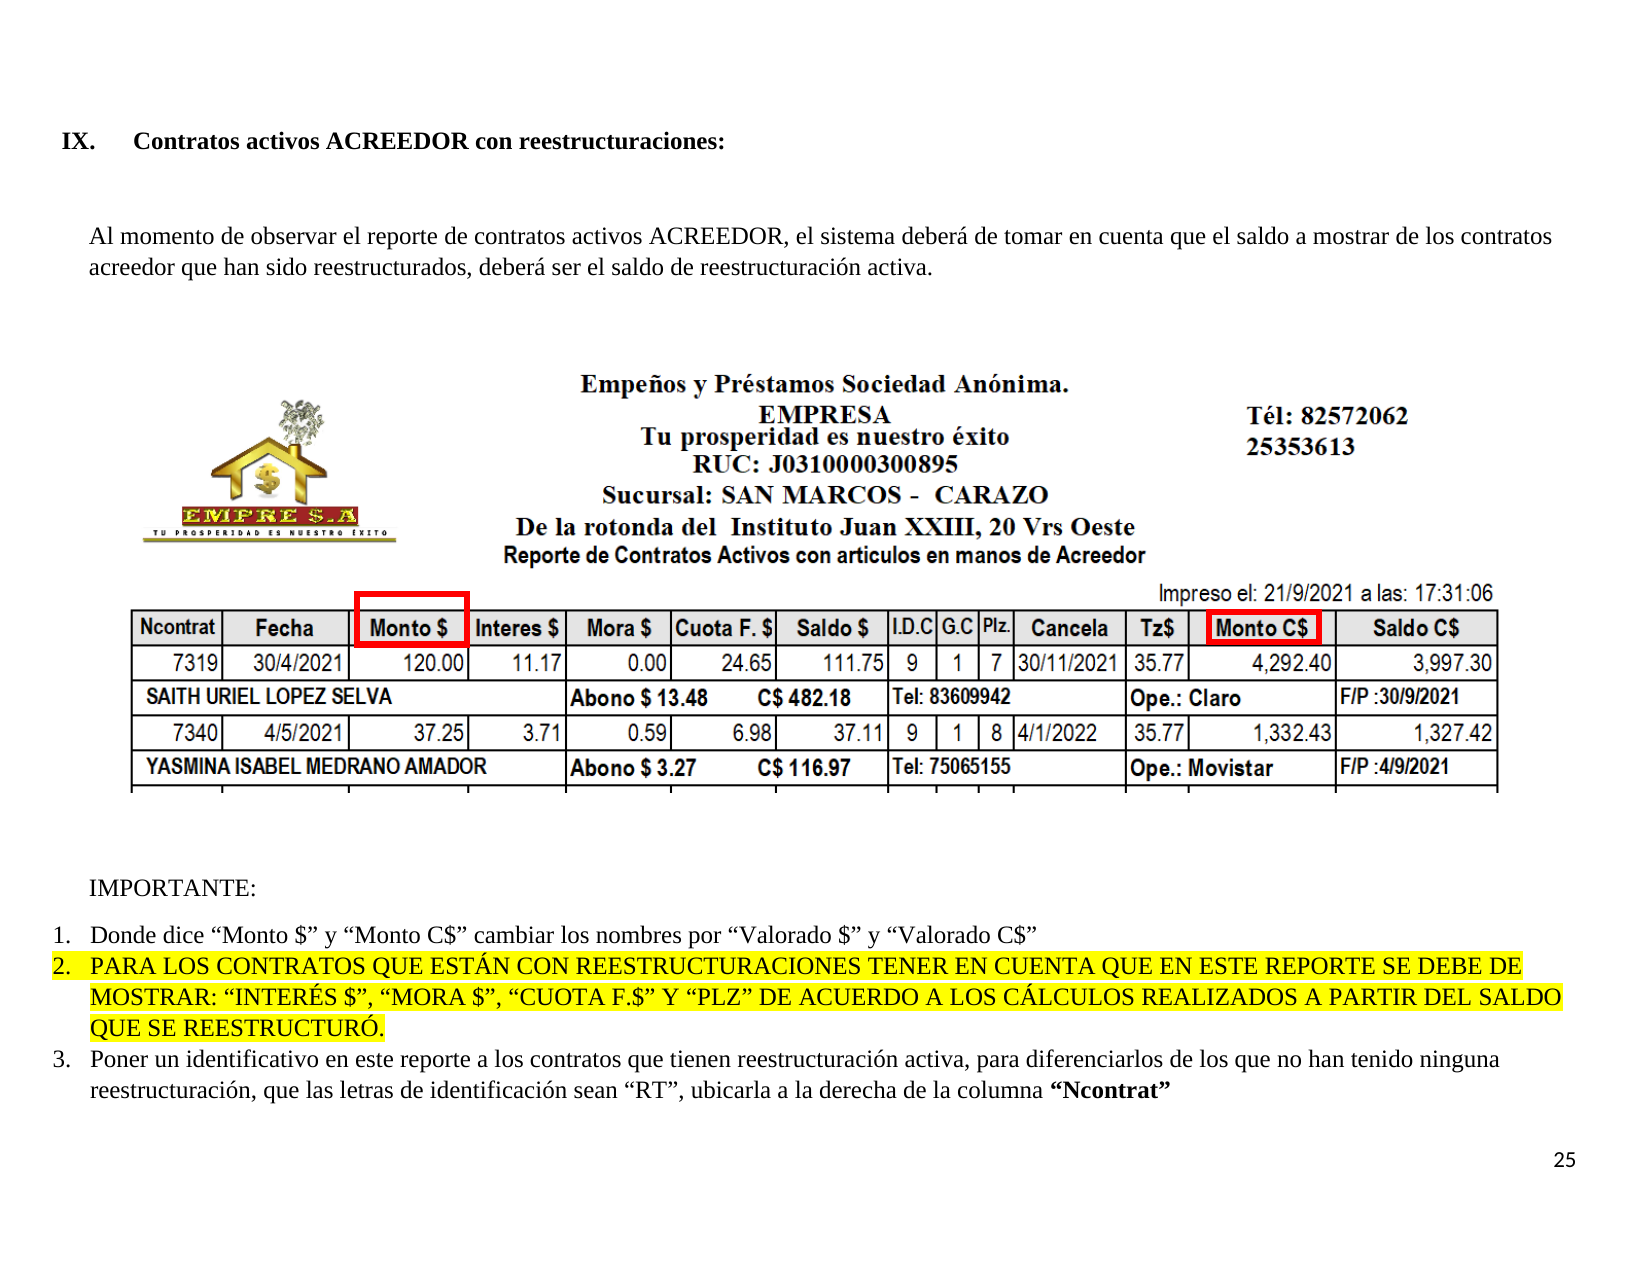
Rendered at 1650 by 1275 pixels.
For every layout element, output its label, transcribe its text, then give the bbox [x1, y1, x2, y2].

text Al momento de observar el reporte de contratos activos ACREEDOR, el sistema deberá de tomar en cuenta que el saldo a mostrar de los contratos acreedor que han sido reestructurados, deberá ser el saldo de reestructuración activa. [89, 221, 1576, 281]
list Poner un identificativo en este reporte a los contratos que tienen reestructuración activa, para diferenciarlos de los que no han tenido ninguna reestructuración, que las letras de identificación sean “RT”, ubicarla a la derecha de la columna “Ncontrat” [52, 1044, 1576, 1104]
list Contratos activos ACREEDOR con reestructuraciones: [95, 126, 1576, 155]
text IMPORTANTE: [89, 873, 1576, 901]
list PARA LOS CONTRATOS QUE ESTÁN CON REESTRUCTURACIONES TENER EN CUENTA QUE EN ESTE REPORTE SE DEBE DE MOSTRAR: “INTERÉS $”, “MORA $”, “CUOTA F.$” Y “PLZ” DE ACUERDO A LOS CÁLCULOS REALIZADOS A PARTIR DEL SALDO QUE SE REESTRUCTURÓ. [52, 951, 1576, 1042]
list Donde dice “Monto $” y “Monto C$” cambiar los nombres por “Valorado $” y “Valorado C$” [52, 920, 1576, 949]
picture [110, 348, 1540, 793]
